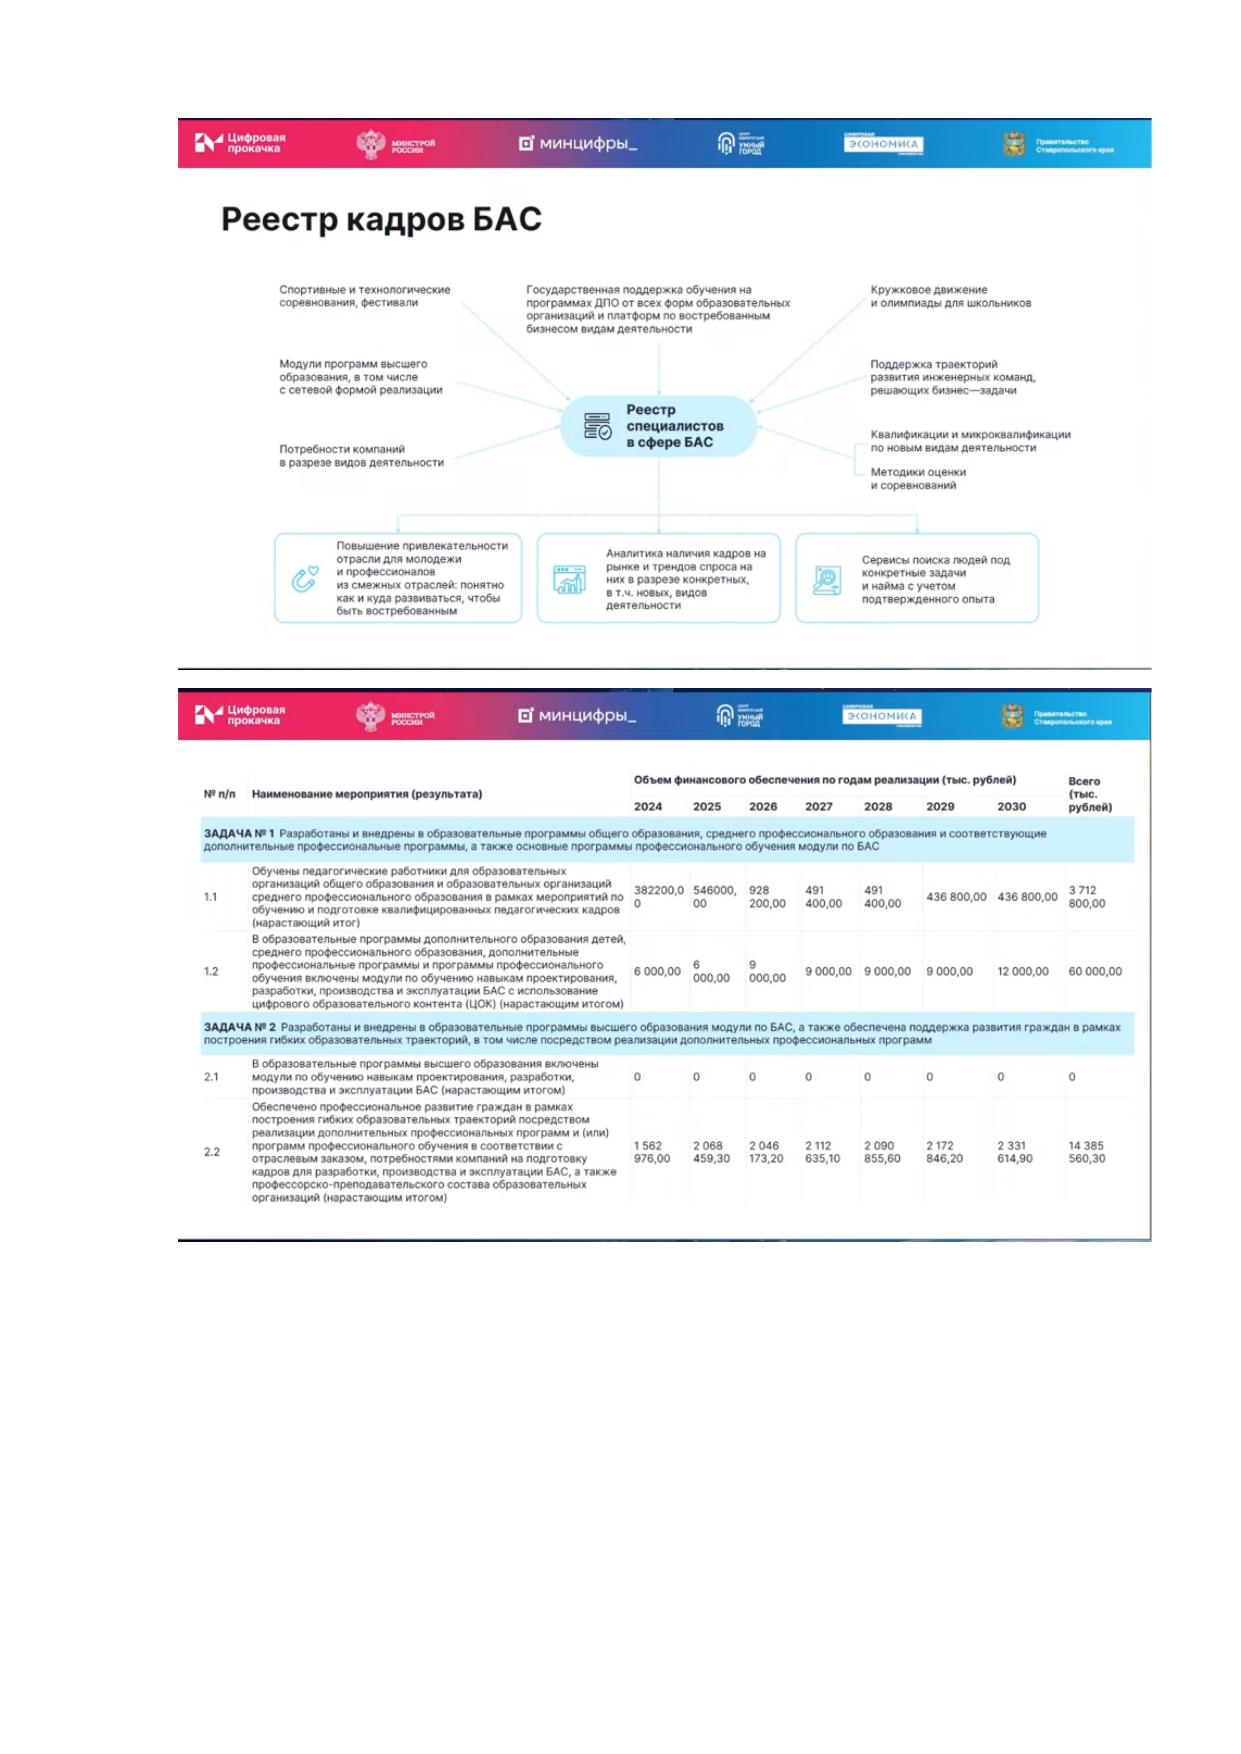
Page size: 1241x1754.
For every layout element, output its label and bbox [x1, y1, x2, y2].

picture [177, 688, 1152, 1242]
picture [177, 118, 1152, 670]
